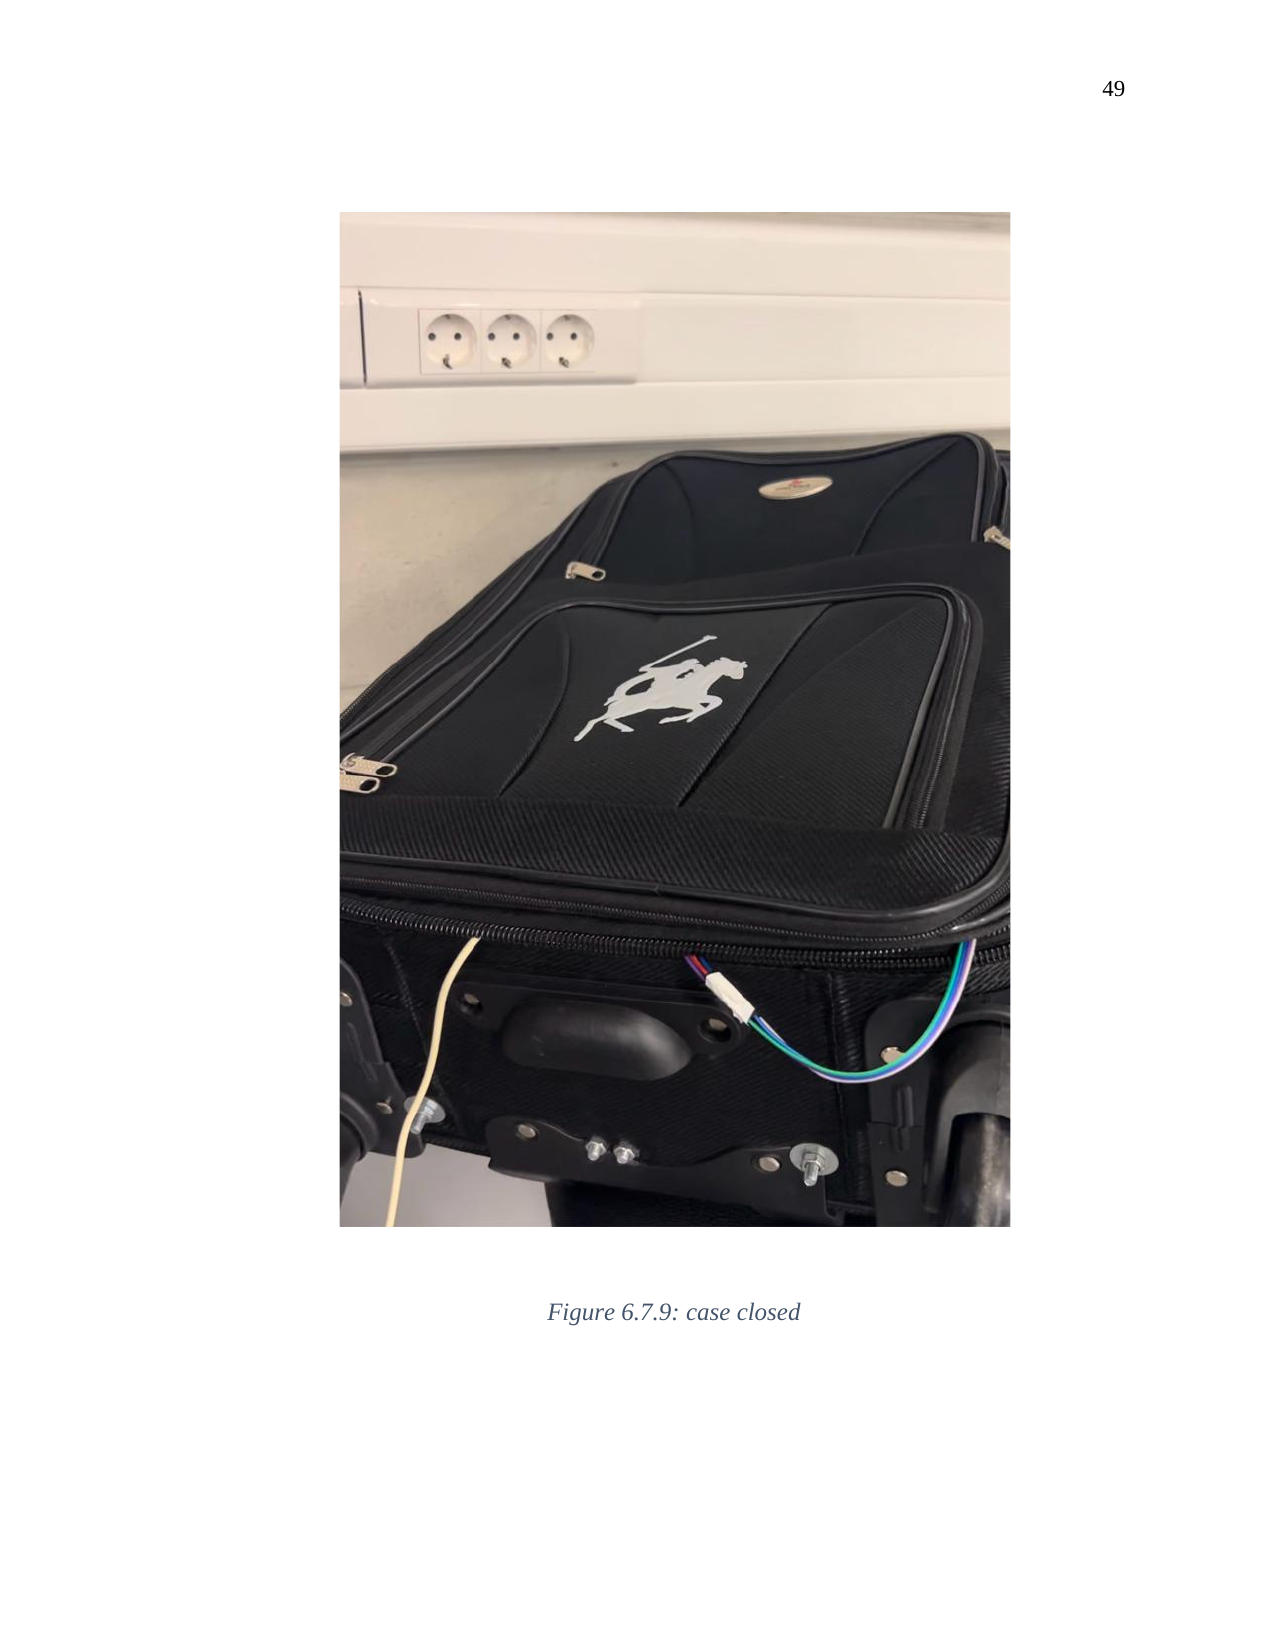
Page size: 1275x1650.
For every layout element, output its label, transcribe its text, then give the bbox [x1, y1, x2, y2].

picture [339, 212, 1011, 1227]
text Figure 6.7.9: case closed [212, 1297, 1087, 1326]
